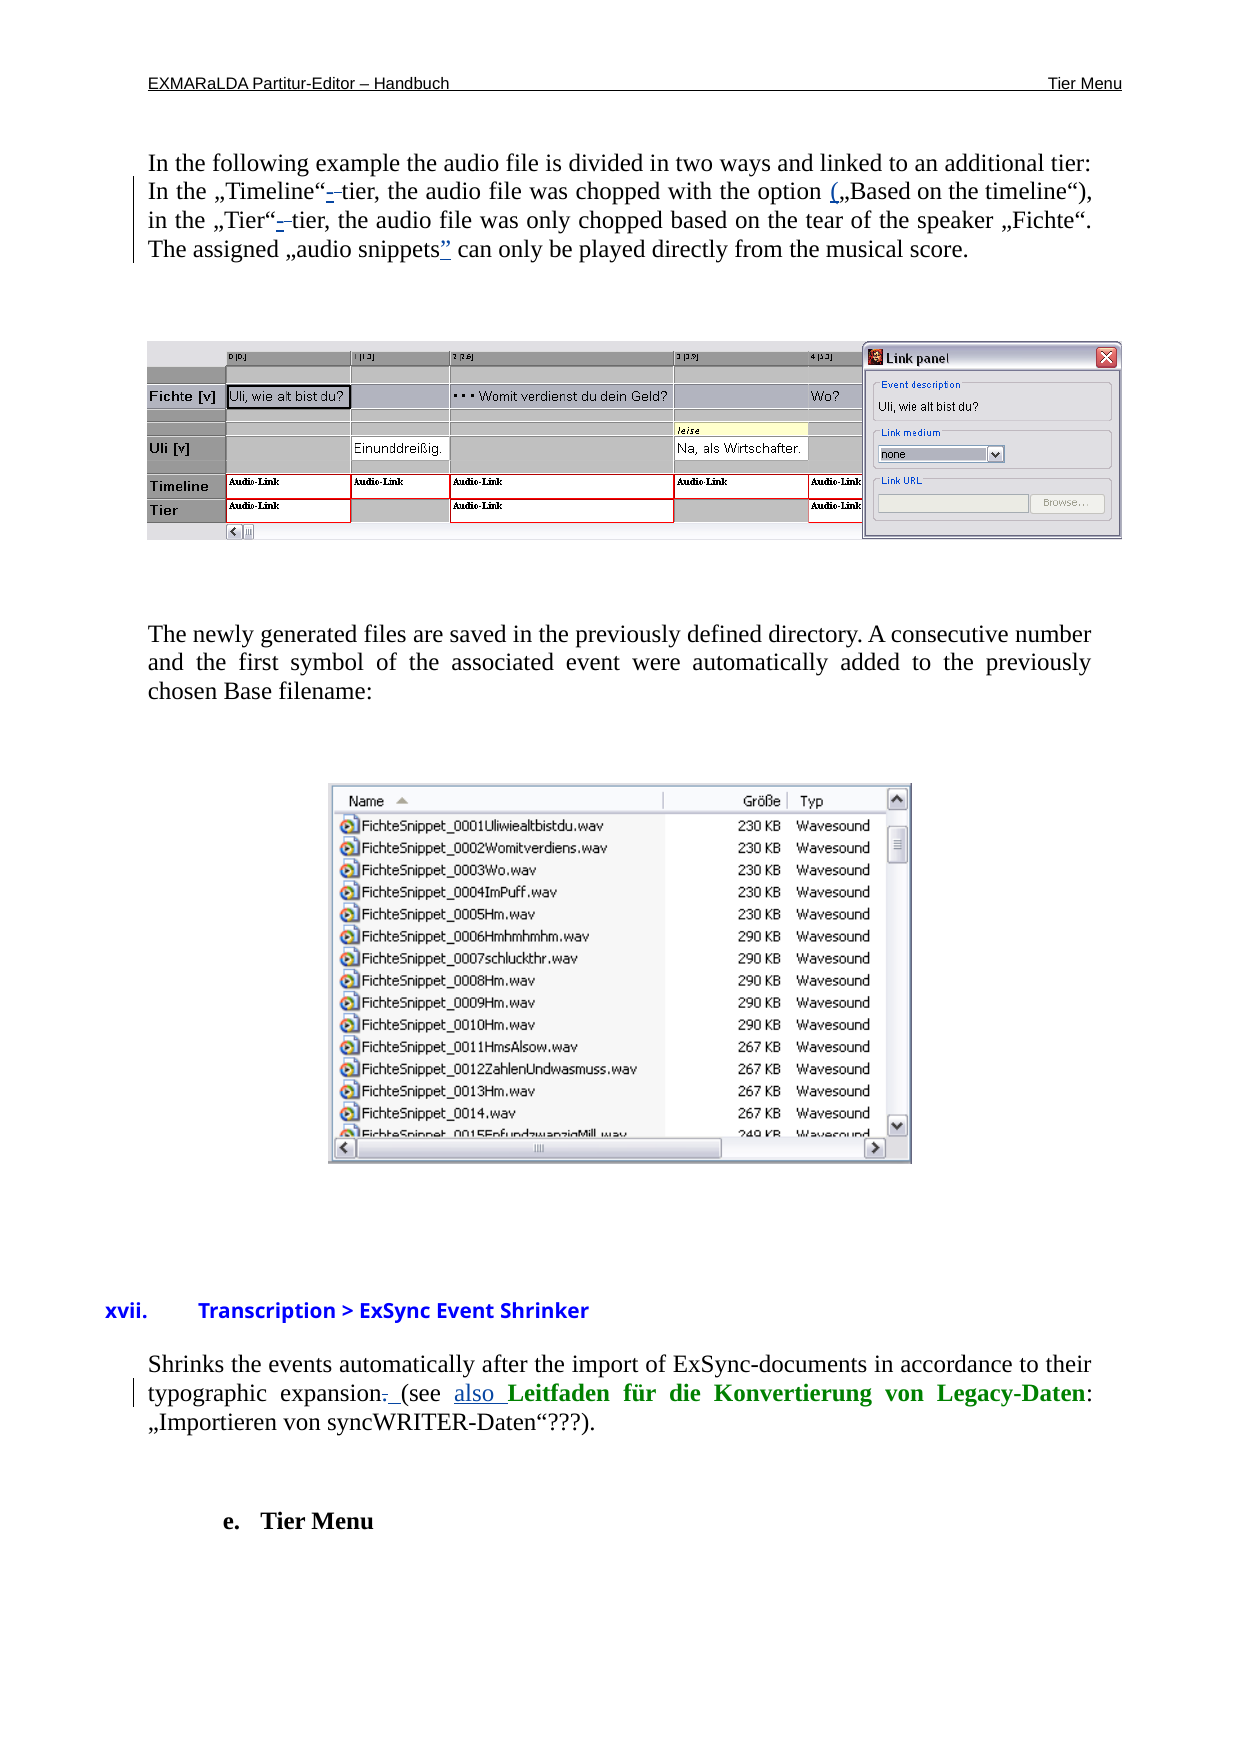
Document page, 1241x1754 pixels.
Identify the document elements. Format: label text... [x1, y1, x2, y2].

subtitle Transcription > ExSync Event Shrinker [148, 1296, 1093, 1324]
text Shrinks the events automatically after the import of ExSync-documents in accordance to their typographic expansion(see Leitfaden für die Konvertierung von Legacy-Daten: „Importieren von syncWRITER-Daten“???). [148, 1349, 1093, 1436]
picture [328, 783, 912, 1164]
text In the following example the audio file is divided in two ways and linked to an additional tier: In the „Timeline“tier, the audio file was chopped with the option „Based on the timeline“), in the „Tier“tier, the audio file was only chopped based on the tear of the speaker „Fichte“. The assigned „audio snippets can only be played directly from the musical score. [148, 148, 1093, 263]
text The newly generated files are saved in the previously defined directory. A consecutive number and the first symbol of the associated event were automatically added to the previously chosen Base filename: [148, 619, 1093, 705]
subtitle Tier Menu [223, 1506, 1093, 1534]
picture [147, 341, 1122, 540]
